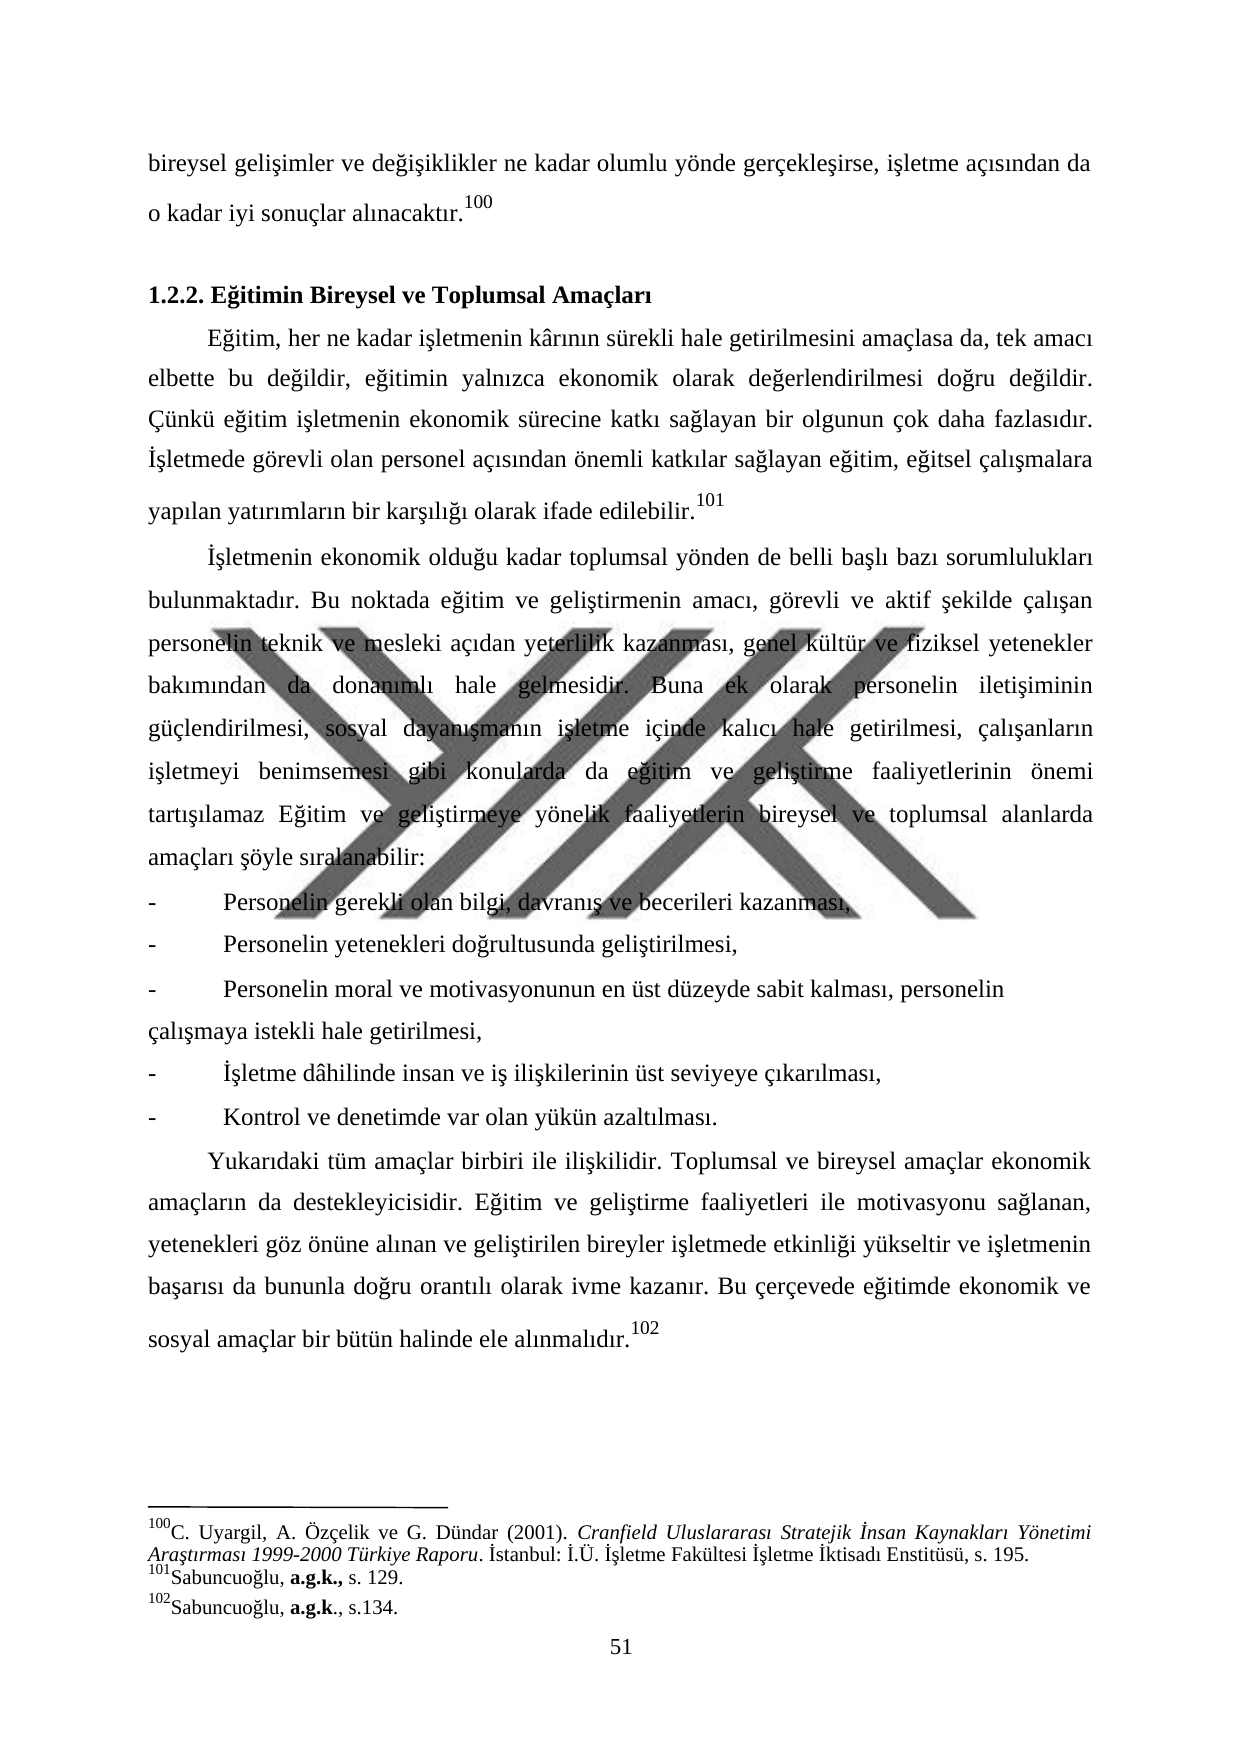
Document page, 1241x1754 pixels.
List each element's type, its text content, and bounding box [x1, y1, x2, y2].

text 102Sabuncuoğlu, a.g.k., s.134. [148, 1590, 1094, 1620]
list Personelin moral ve motivasyonunun en üst düzeyde sabit kalması, personelin çalışmaya istekli hale getirilmesi, [148, 974, 1094, 1044]
text 1.2.2. Eğitimin Bireysel ve Toplumsal Amaçları [148, 280, 1094, 309]
text İşletmenin ekonomik olduğu kadar toplumsal yönden de belli başlı bazı sorumlulukları bulunmaktadır. Bu noktada eğitim ve geliştirmenin amacı, görevli ve aktif şekilde çalışan personelin teknik ve mesleki açıdan yeterlilik kazanması, genel kültür ve fiziksel yetenekler bakımından da donanımlı hale gelmesidir. Buna ek olarak personelin iletişiminin güçlendirilmesi, sosyal dayanışmanın işletme içinde kalıcı hale getirilmesi, çalışanların işletmeyi benimsemesi gibi konularda da eğitim ve geliştirme faaliyetlerinin önemi tartışılamaz Eğitim ve geliştirmeye yönelik faaliyetlerin bireysel ve toplumsal alanlarda amaçları şöyle sıralanabilir: [148, 542, 1094, 871]
text 51 [148, 1633, 1094, 1660]
list Personelin yetenekleri doğrultusunda geliştirilmesi, [148, 929, 1094, 958]
picture [208, 871, 980, 887]
text Yukarıdaki tüm amaçlar birbiri ile ilişkilidir. Toplumsal ve bireysel amaçlar ekonomik amaçların da destekleyicisidir. Eğitim ve geliştirme faaliyetleri ile motivasyonu sağlanan, yetenekleri göz önüne alınan ve geliştirilen bireyler işletmede etkinliği yükseltir ve işletmenin başarısı da bununla doğru orantılı olarak ivme kazanır. Bu çerçevede eğitimde ekonomik ve sosyal amaçlar bir bütün halinde ele alınmalıdır.102 [148, 1146, 1092, 1355]
picture [208, 916, 980, 926]
list Kontrol ve denetimde var olan yükün azaltılması. [148, 1102, 1094, 1131]
text 101Sabuncuoğlu, a.g.k., s. 129. [148, 1566, 1094, 1589]
text Eğitim, her ne kadar işletmenin kârının sürekli hale getirilmesini amaçlasa da, tek amacı elbette bu değildir, eğitimin yalnızca ekonomik olarak değerlendirilmesi doğru değildir. Çünkü eğitim işletmenin ekonomik sürecine katkı sağlayan bir olgunun çok daha fazlasıdır. İşletmede görevli olan personel açısından önemli katkılar sağlayan eğitim, eğitsel çalışmalara yapılan yatırımların bir karşılığı olarak ifade edilebilir.101 [148, 323, 1094, 526]
text bireysel gelişimler ve değişiklikler ne kadar olumlu yönde gerçekleşirse, işletme açısından da o kadar iyi sonuçlar alınacaktır.100 [148, 148, 1092, 229]
list Personelin gerekli olan bilgi, davranış ve becerileri kazanması, [148, 887, 1094, 916]
list İşletme dâhilinde insan ve iş ilişkilerinin üst seviyeye çıkarılması, [148, 1058, 1094, 1087]
text 100C. Uyargil, A. Özçelik ve G. Dündar (2001). Cranfield Uluslararası Stratejik İnsan Kaynakları Yönetimi Araştırması 1999-2000 Türkiye Raporu. İstanbul: İ.Ü. İşletme Fakültesi İşletme İktisadı Enstitüsü, s. 195. [148, 1518, 1092, 1566]
